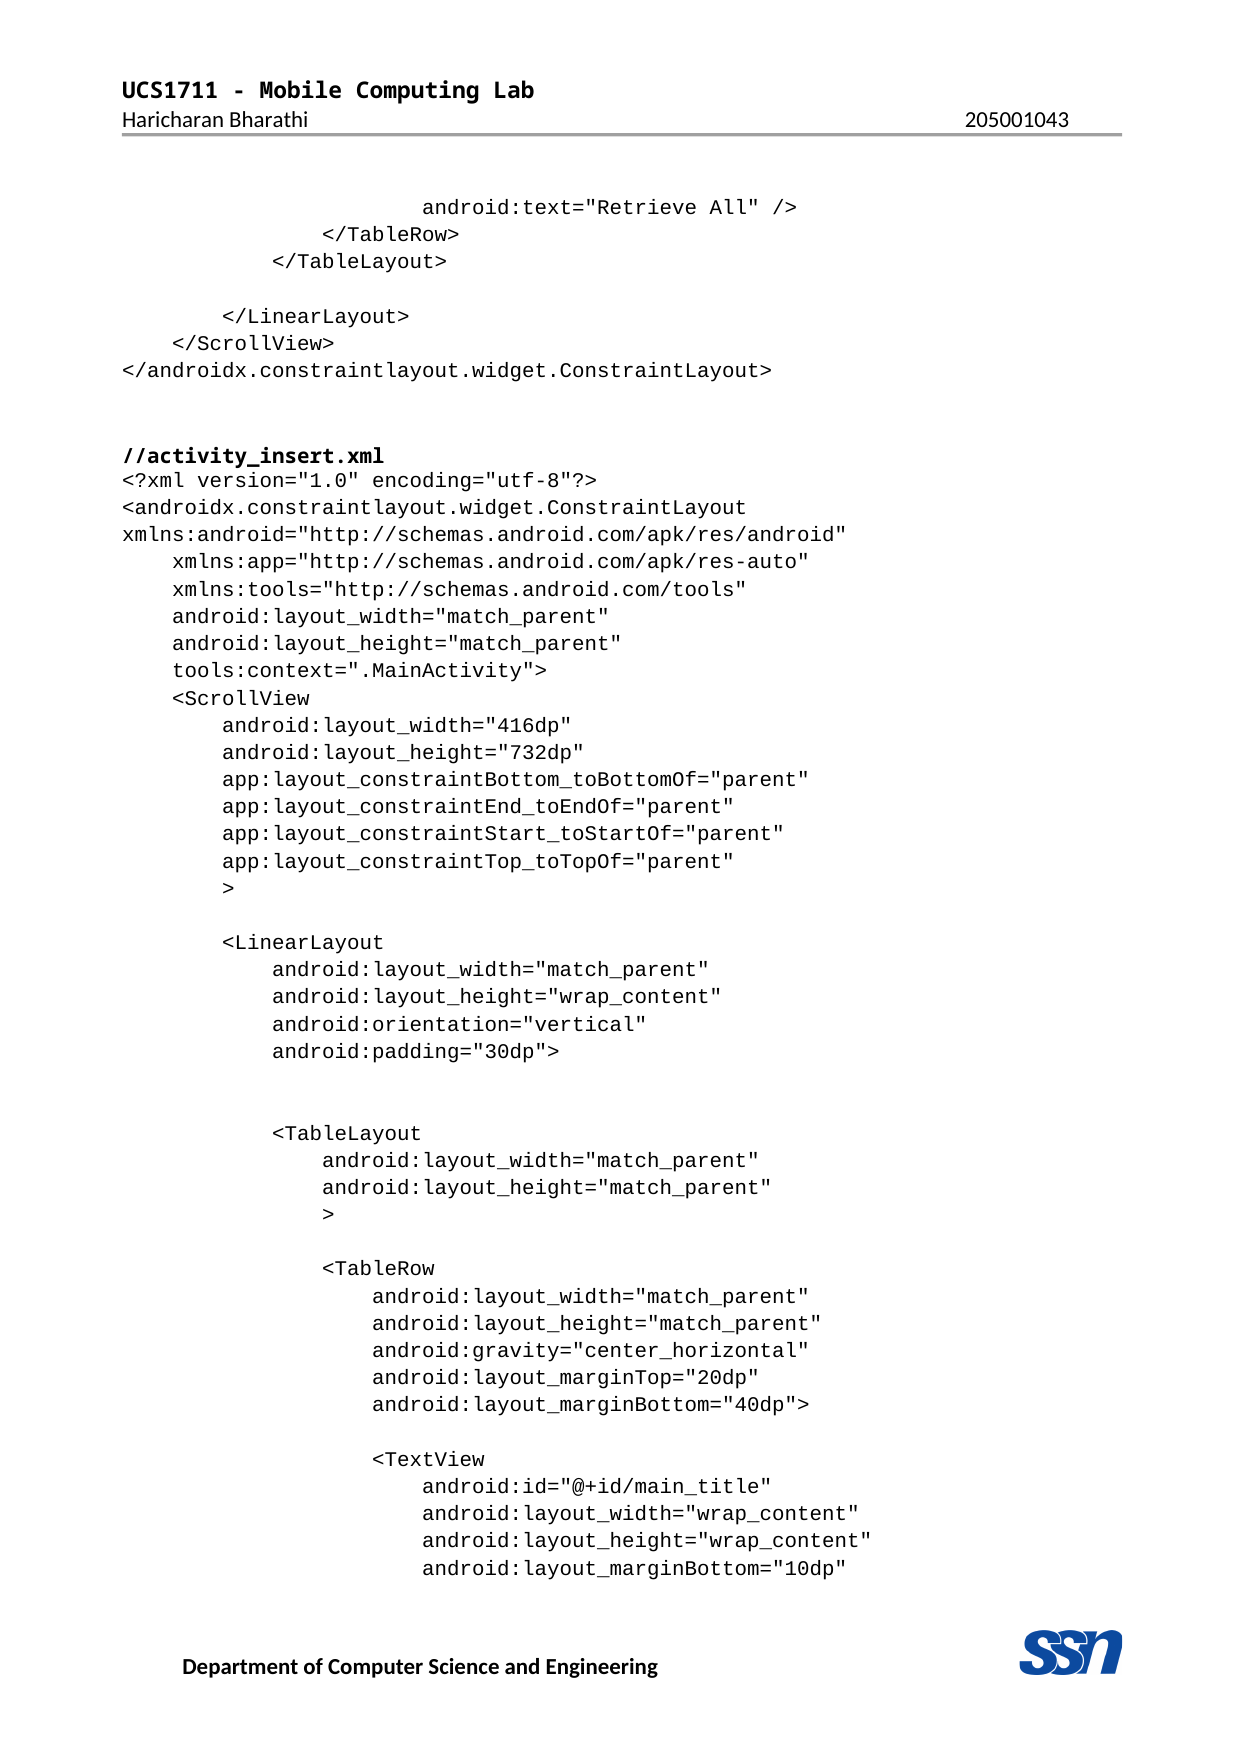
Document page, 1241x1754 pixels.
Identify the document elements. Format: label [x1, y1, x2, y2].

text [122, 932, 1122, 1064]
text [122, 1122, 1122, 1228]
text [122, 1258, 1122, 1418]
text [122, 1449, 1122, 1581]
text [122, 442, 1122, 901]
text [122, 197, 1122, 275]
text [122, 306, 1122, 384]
picture [1019, 1630, 1123, 1675]
